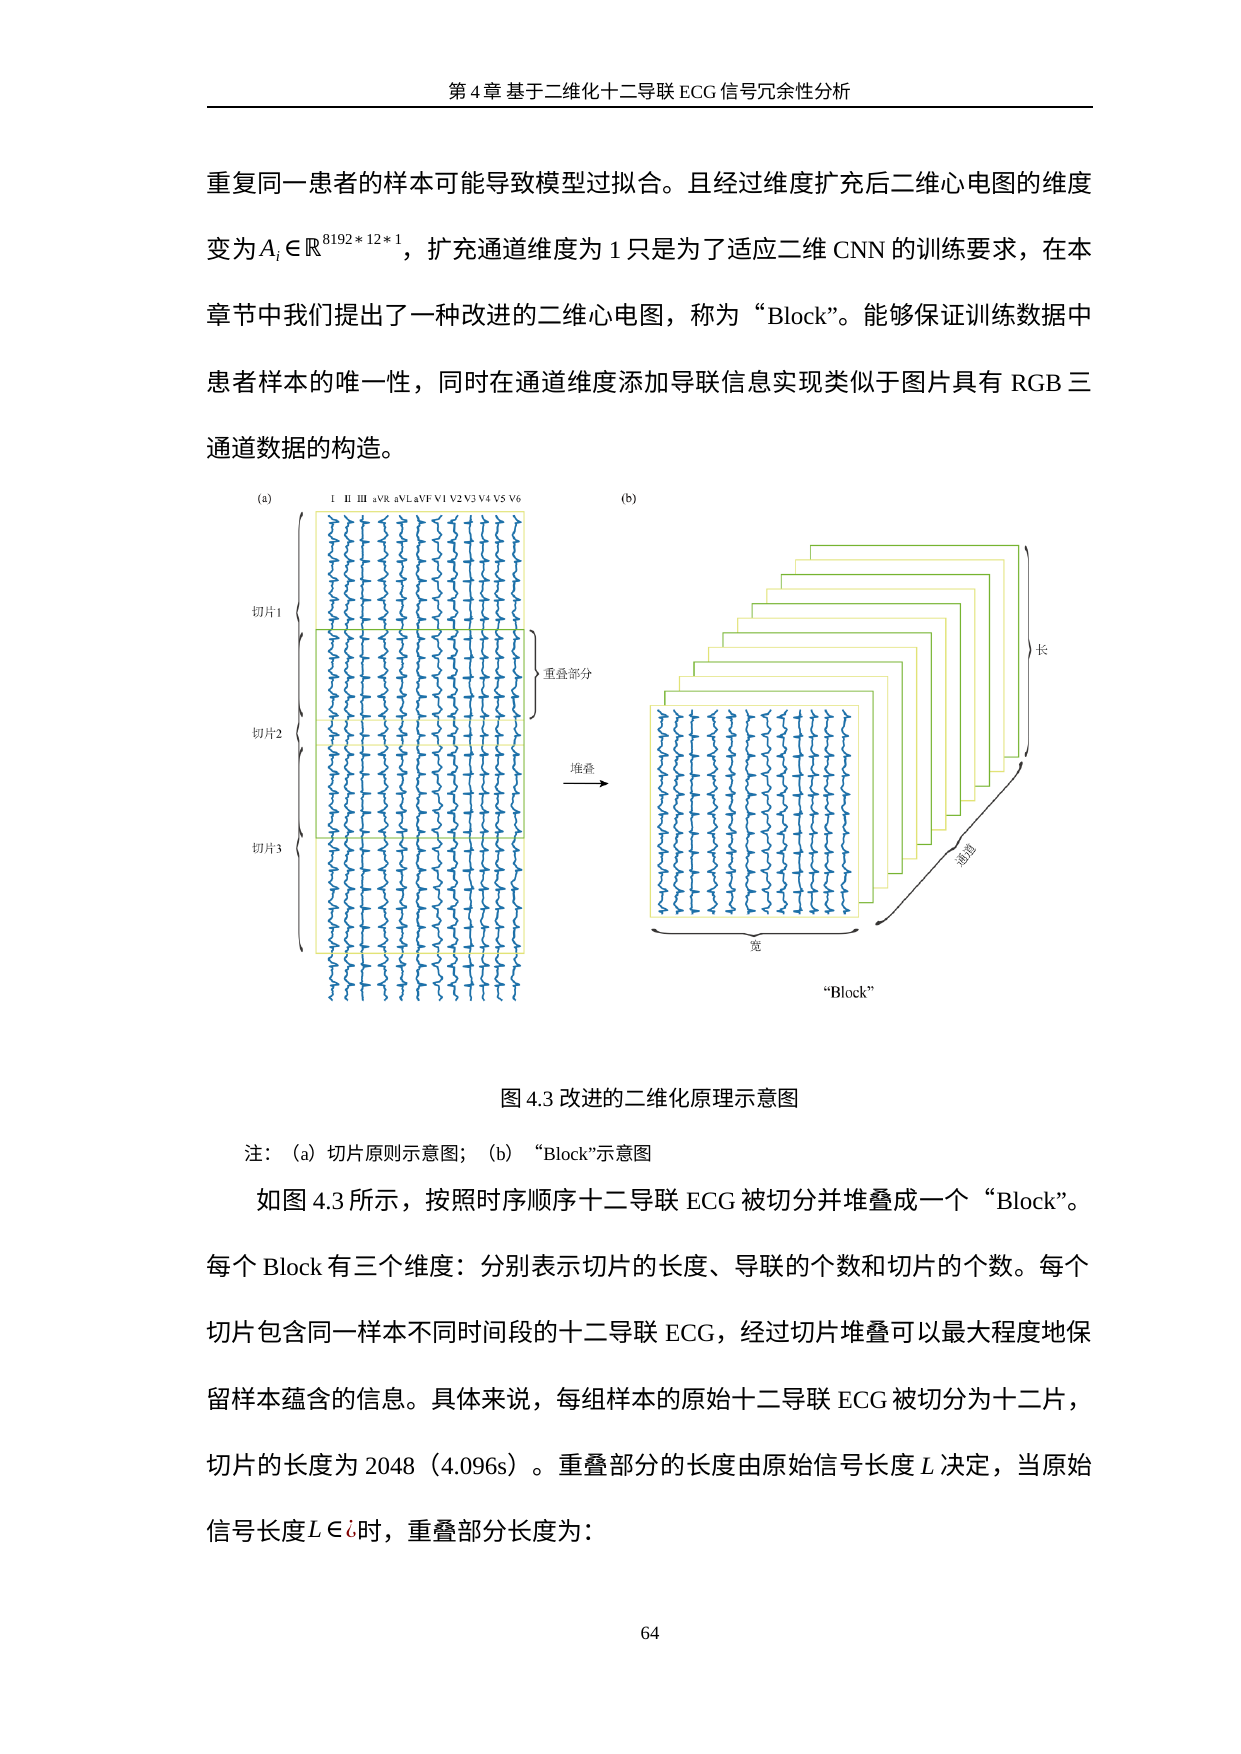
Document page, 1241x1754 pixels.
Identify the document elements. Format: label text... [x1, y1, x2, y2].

picture [252, 492, 1048, 1024]
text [207, 148, 1093, 479]
text 如图4.3所示，按照时序顺序十二导联ECG被切分并堆叠成一个“Block”。每个Block有三个维度：分别表示切片的长度、导联的个数和切片的个数。每个切片包含同一样本不同时间段的十二导联ECG，经过切片堆叠可以最大程度地保留样本蕴含的信息。具体来说，每组样本的原始十二导联ECG被切分为十二片，切片的长度为2048（4.096s）。重叠部分的长度由原始信号长度L决定，当原始信号长度时，重叠部分长度为： [207, 1165, 1093, 1563]
text 注：（a）切片原则示意图；（b）“Block”示意图 [207, 1138, 1093, 1165]
text 图4.3 改进的二维化原理示意图 [207, 1080, 1093, 1113]
